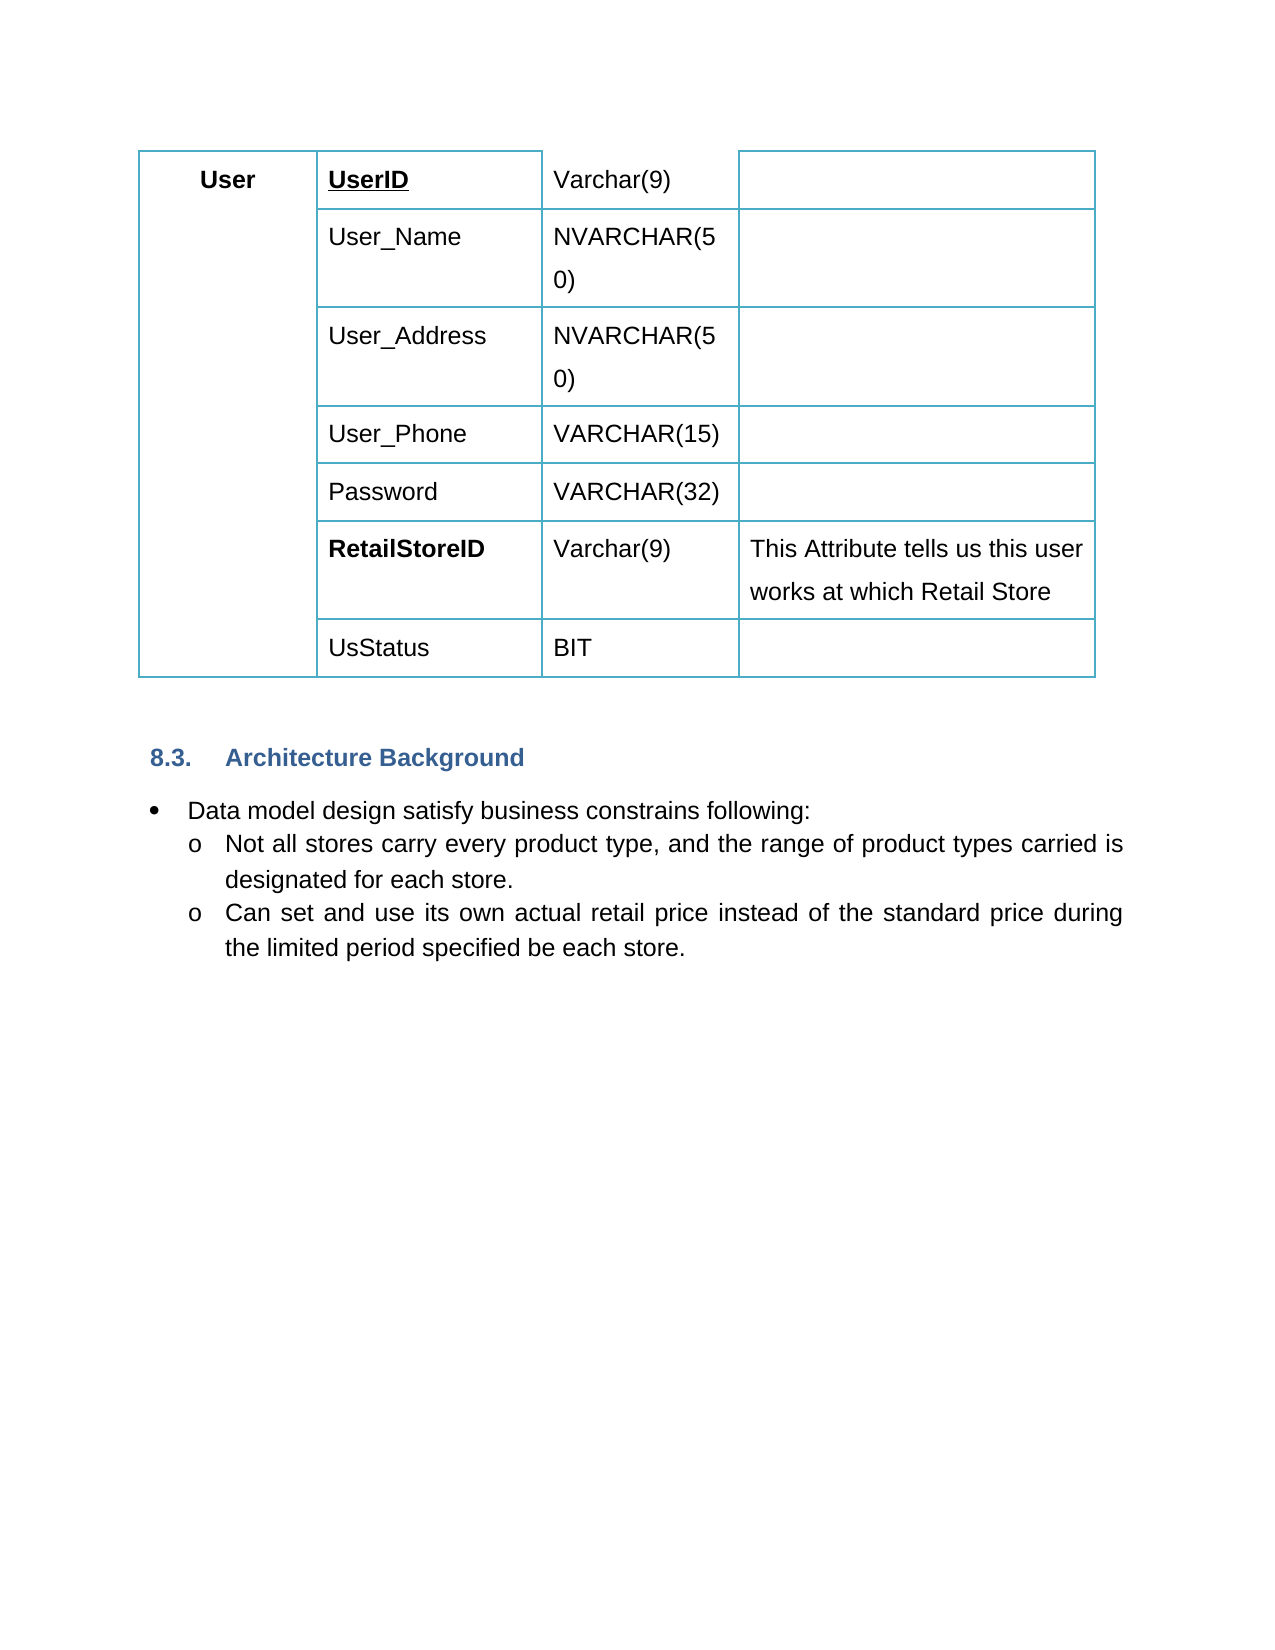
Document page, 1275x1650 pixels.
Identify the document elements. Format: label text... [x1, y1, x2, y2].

table_cell User [140, 152, 316, 676]
table_cell Varchar(9) [543, 522, 738, 618]
table_cell Password [318, 464, 541, 520]
table_cell Varchar(9) [543, 150, 738, 208]
table_cell VARCHAR(32) [543, 464, 738, 520]
table_cell NVARCHAR(50) [543, 210, 738, 306]
list Data model design satisfy business constrains following: [150, 796, 1125, 825]
table_cell UserID [318, 152, 541, 208]
table_cell NVARCHAR(50) [543, 308, 738, 404]
table_cell [740, 210, 1094, 306]
table_cell User_Address [318, 308, 541, 404]
table_cell [740, 464, 1094, 520]
table_cell This Attribute tells us this user works at which Retail Store [740, 522, 1094, 618]
list Not all stores carry every product type, and the range of product types carried is designated for each store. [187, 829, 1125, 893]
table_cell [740, 152, 1094, 208]
table_cell [740, 620, 1094, 676]
table_cell User_Phone [318, 407, 541, 462]
table_cell [740, 407, 1094, 462]
list Can set and use its own actual retail price instead of the standard price during the limited period specified be each store. [187, 898, 1125, 962]
table_cell UsStatus [318, 620, 541, 676]
table_cell [740, 308, 1094, 404]
table_cell User_Name [318, 210, 541, 306]
table_cell VARCHAR(15) [543, 407, 738, 462]
subtitle Architecture Background [150, 742, 1125, 771]
table_cell RetailStoreID [318, 522, 541, 618]
table_cell BIT [543, 620, 738, 676]
